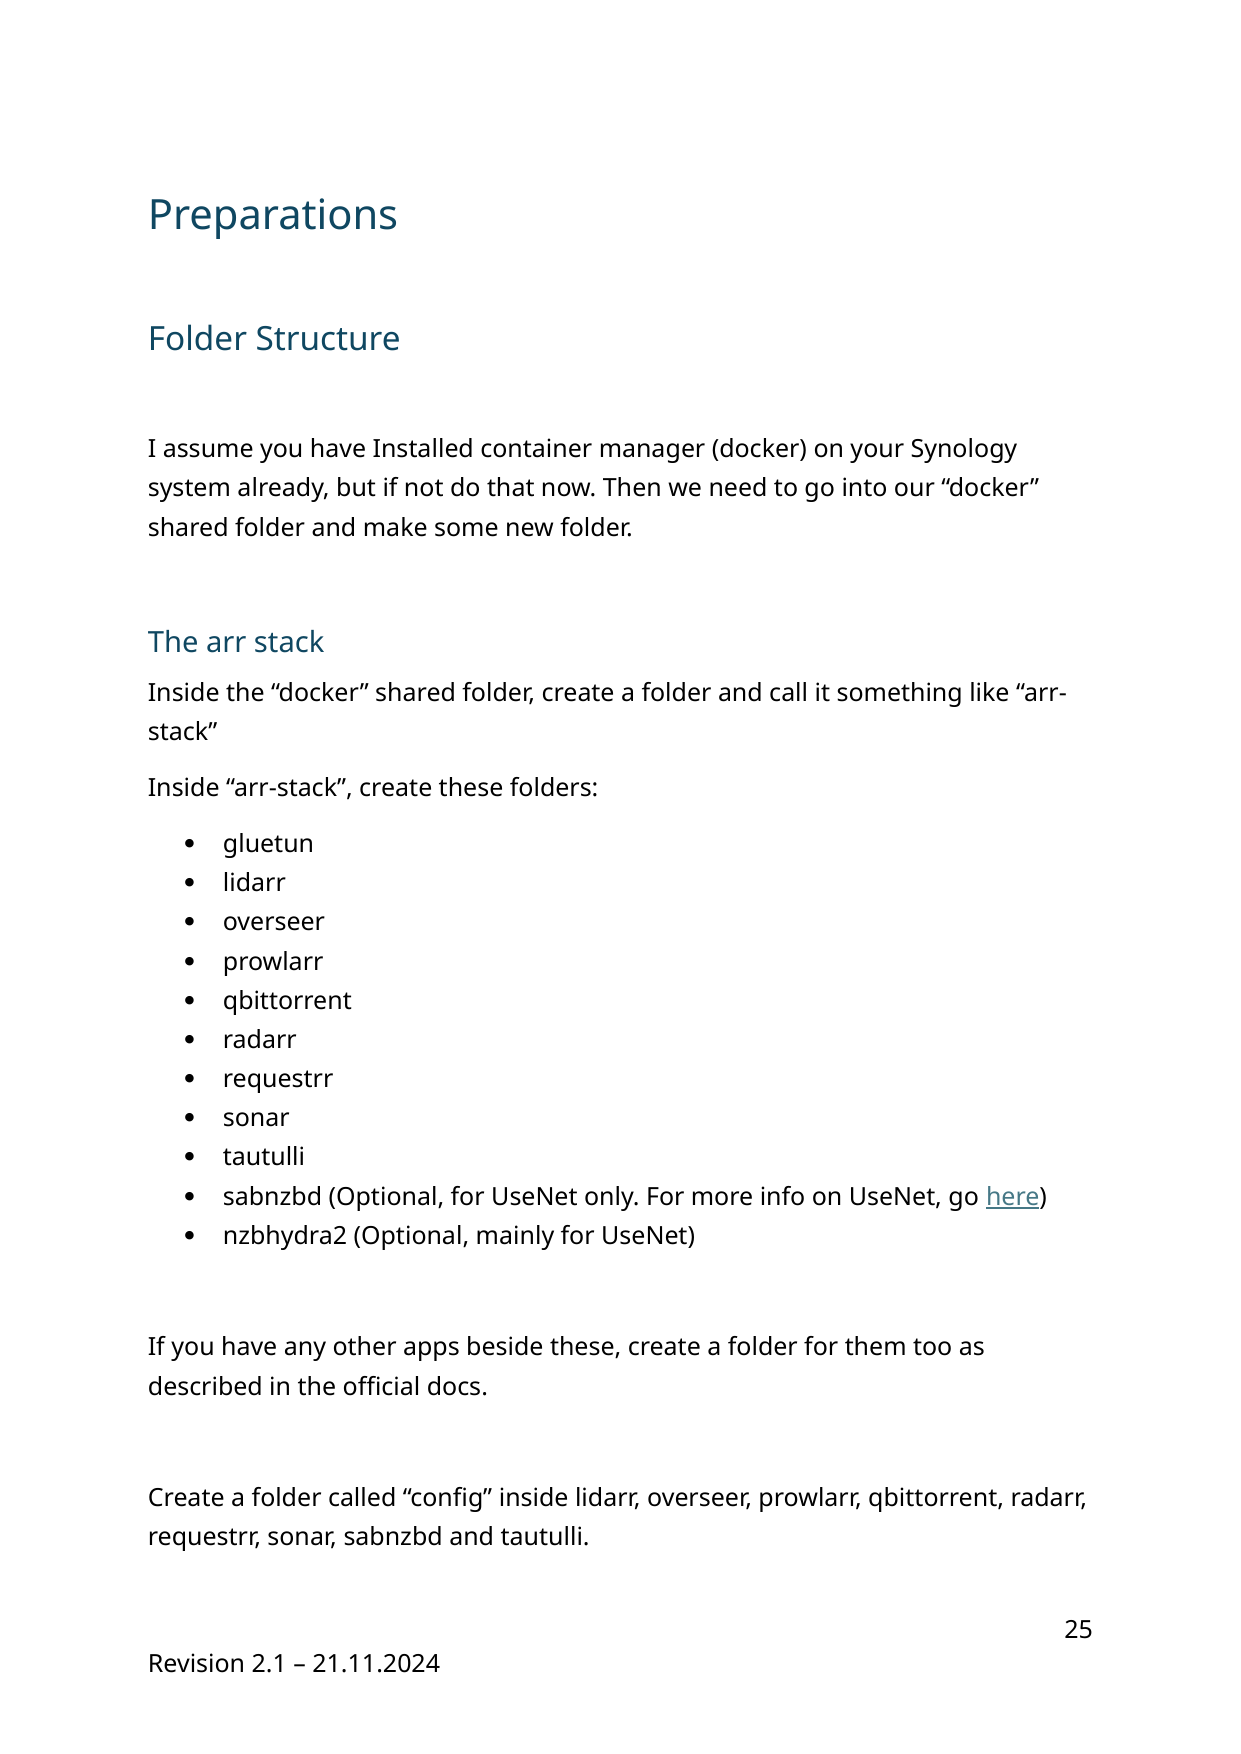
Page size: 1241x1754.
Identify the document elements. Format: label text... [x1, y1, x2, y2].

text Create a folder called “config” inside lidarr, overseer, prowlarr, qbittorrent, radarr, requestrr, sonar, sabnzbd and tautulli. [148, 1480, 1093, 1553]
list nzbhydra2 (Optional, mainly for UseNet) [185, 1217, 1093, 1251]
list radarr [185, 1021, 1093, 1056]
text If you have any other apps beside these, create a folder for them too as described in the official docs. [148, 1329, 1093, 1402]
subtitle Folder Structure [148, 314, 1093, 360]
text Inside the “docker” shared folder, create a folder and call it something like “arr-stack” [148, 675, 1093, 748]
list qbittorrent [185, 982, 1093, 1016]
subtitle The arr stack [148, 621, 1093, 661]
list requestrr [185, 1061, 1093, 1095]
list prowlarr [185, 943, 1093, 977]
list sonar [185, 1100, 1093, 1134]
text I assume you have Installed container manager (docker) on your Synology system already, but if not do that now. Then we need to go into our “docker” shared folder and make some new folder. [148, 431, 1093, 543]
list overseer [185, 904, 1093, 938]
list lidarr [185, 865, 1093, 899]
list gluetun [185, 826, 1093, 860]
text Inside “arr-stack”, create these folders: [148, 770, 1093, 804]
list sabnzbd (Optional, for UseNet only. For more info on UseNet, go here) [185, 1178, 1093, 1212]
subtitle Preparations [148, 185, 1093, 242]
list tautulli [185, 1139, 1093, 1173]
